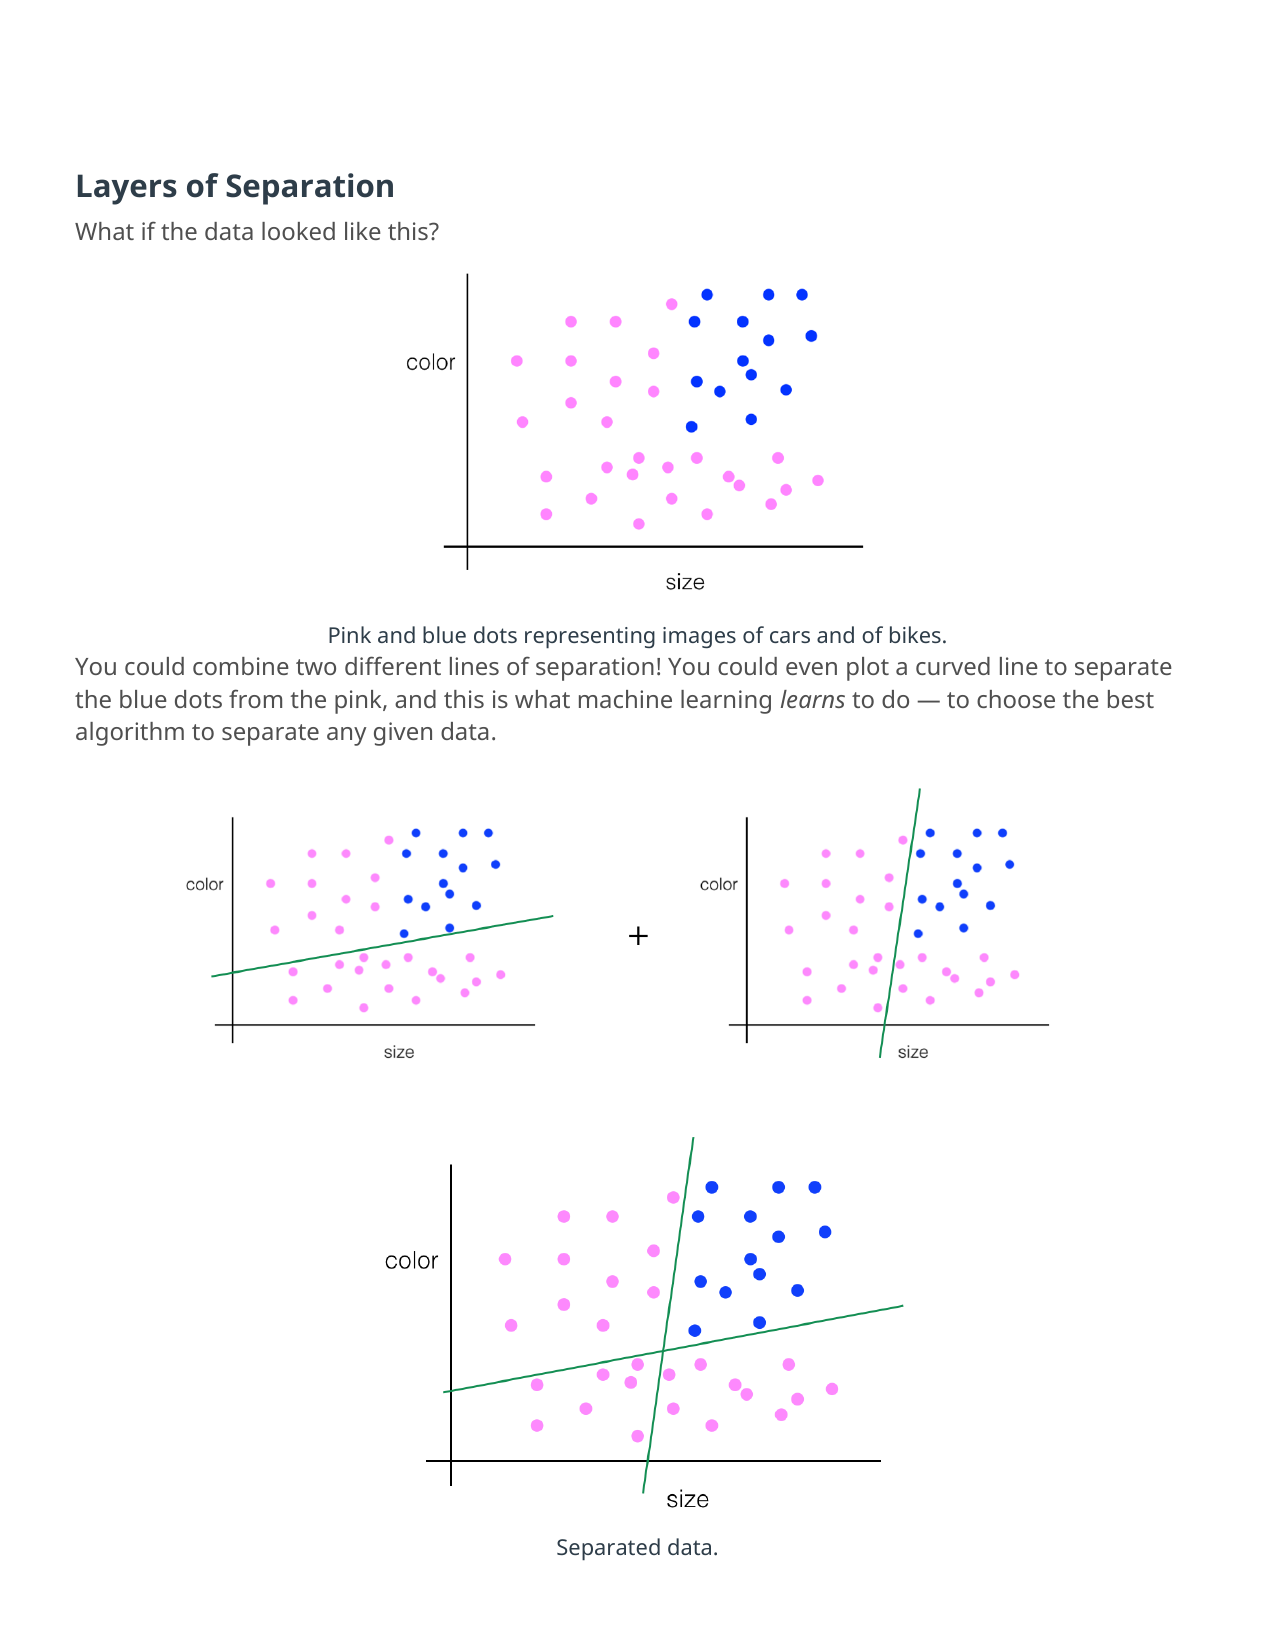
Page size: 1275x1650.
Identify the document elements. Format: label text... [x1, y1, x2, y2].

subtitle Layers of Separation [75, 164, 1200, 206]
text Pink and blue dots representing images of cars and of bikes. [75, 620, 1200, 650]
text Separated data. [75, 1532, 1200, 1562]
text What if the data looked like this? [75, 214, 1200, 247]
picture [155, 747, 1120, 1532]
picture [380, 246, 895, 621]
text You could combine two different lines of separation! You could even plot a curved line to separate the blue dots from the pink, and this is what machine learning learns to do — to choose the best algorithm to separate any given data. [75, 650, 1200, 748]
